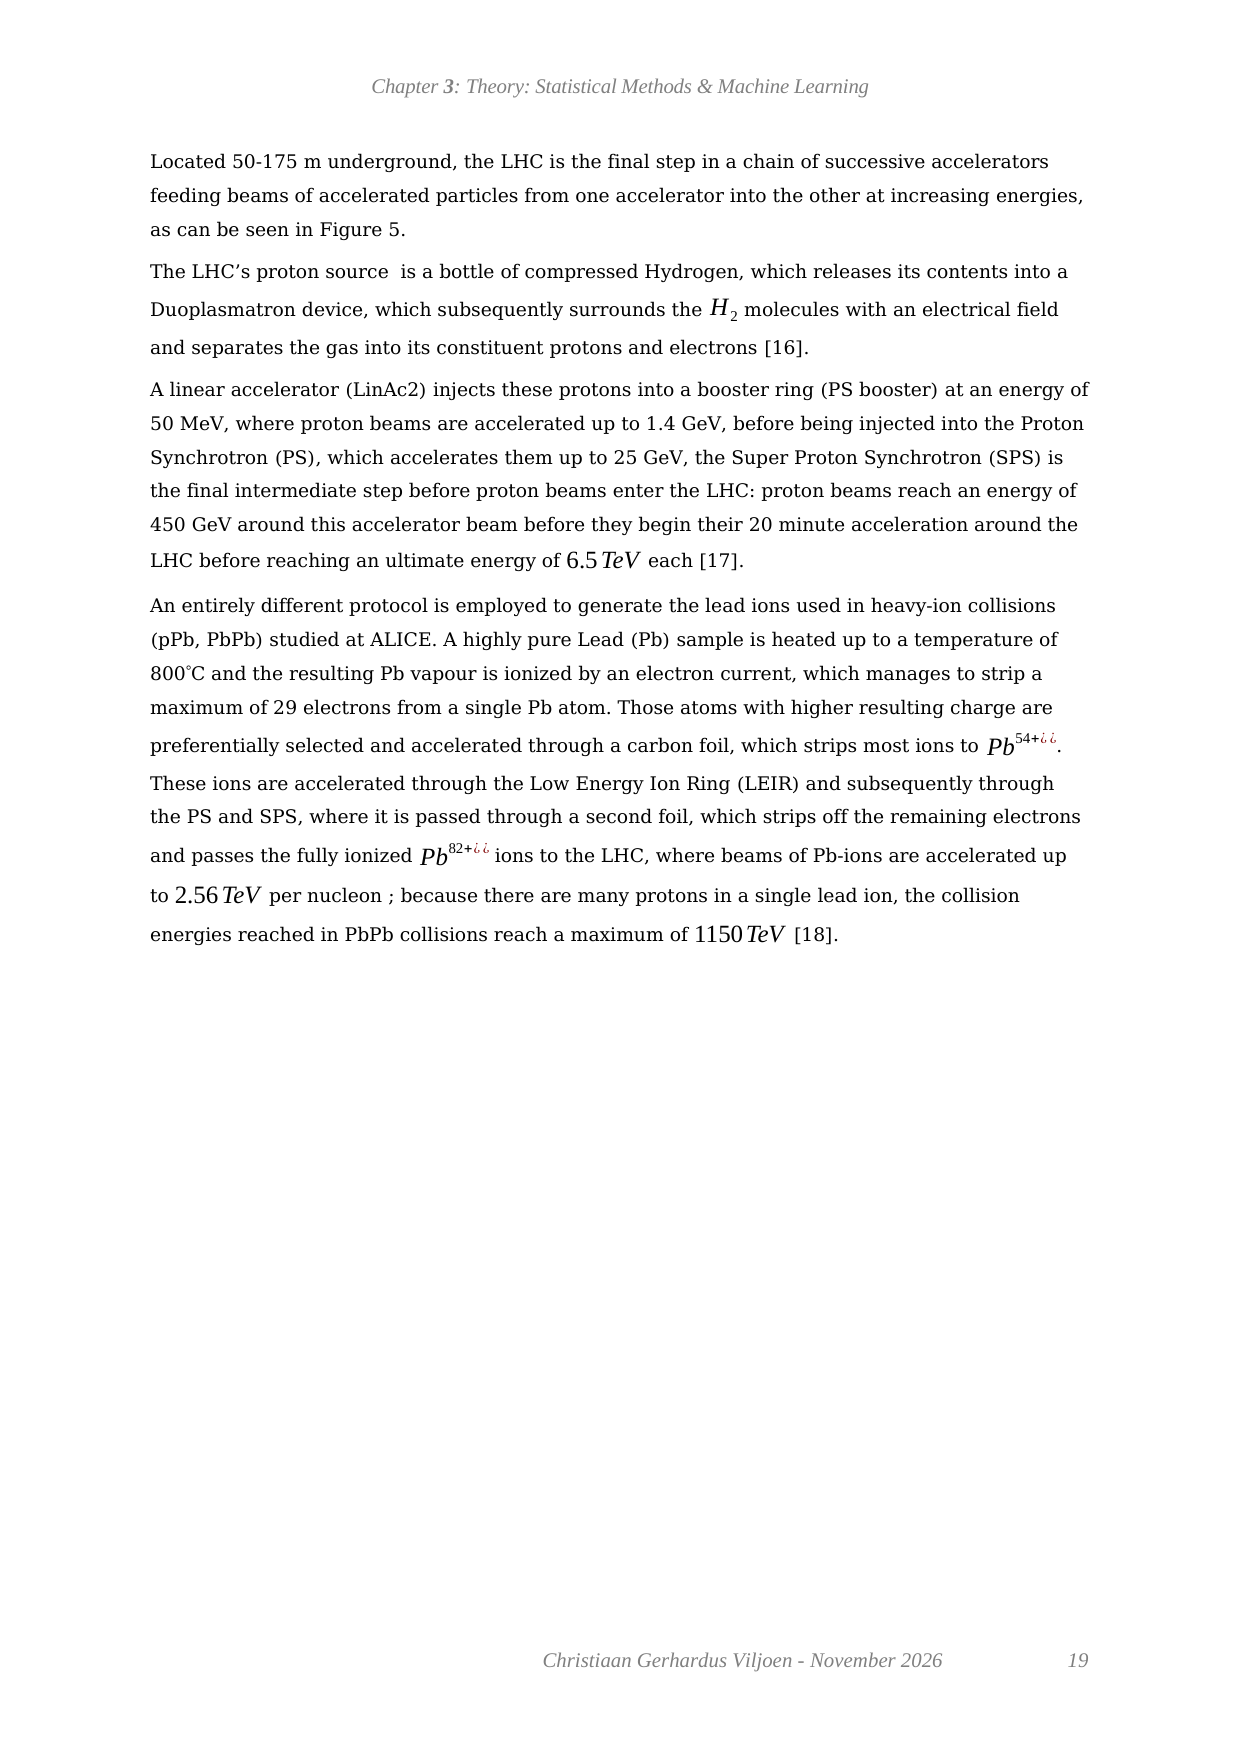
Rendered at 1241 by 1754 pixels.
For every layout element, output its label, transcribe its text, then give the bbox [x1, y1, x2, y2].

text A linear accelerator (LinAc2) injects these protons into a booster ring (PS booster) at an energy of 50 MeV, where proton beams are accelerated up to 1.4 GeV, before being injected into the Proton Synchrotron (PS), which accelerates them up to 25 GeV, the Super Proton Synchrotron (SPS) is the final intermediate step before proton beams enter the LHC: proton beams reach an energy of 450 GeV around this accelerator beam before they begin their 20 minute acceleration around the LHC before reaching an ultimate energy of each . [150, 378, 1090, 574]
text An entirely different protocol is employed to generate the lead ions used in heavy-ion collisions (pPb, PbPb) studied at ALICE. A highly pure Lead (Pb) sample is heated up to a temperature of 800C and the resulting Pb vapour is ionized by an electron current, which manages to strip a maximum of 29 electrons from a single Pb atom. Those atoms with higher resulting charge are preferentially selected and accelerated through a carbon foil, which strips most ions to . These ions are accelerated through the Low Energy Ion Ring (LEIR) and subsequently through the PS and SPS, where it is passed through a second foil, which strips off the remaining electrons and passes the fully ionized ions to the LHC, where beams of Pb-ions are accelerated up to per nucleon ; because there are many protons in a single lead ion, the collision energies reached in PbPb collisions reach a maximum of . [150, 594, 1090, 948]
text Located 50-175 m underground, the LHC is the final step in a chain of successive accelerators feeding beams of accelerated particles from one accelerator into the other at increasing energies, as can be seen in Figure 5. [150, 150, 1090, 240]
text The LHC’s proton source is a bottle of compressed Hydrogen, which releases its contents into a Duoplasmatron device, which subsequently surrounds the molecules with an electrical field and separates the gas into its constituent protons and electrons . [150, 259, 1090, 358]
